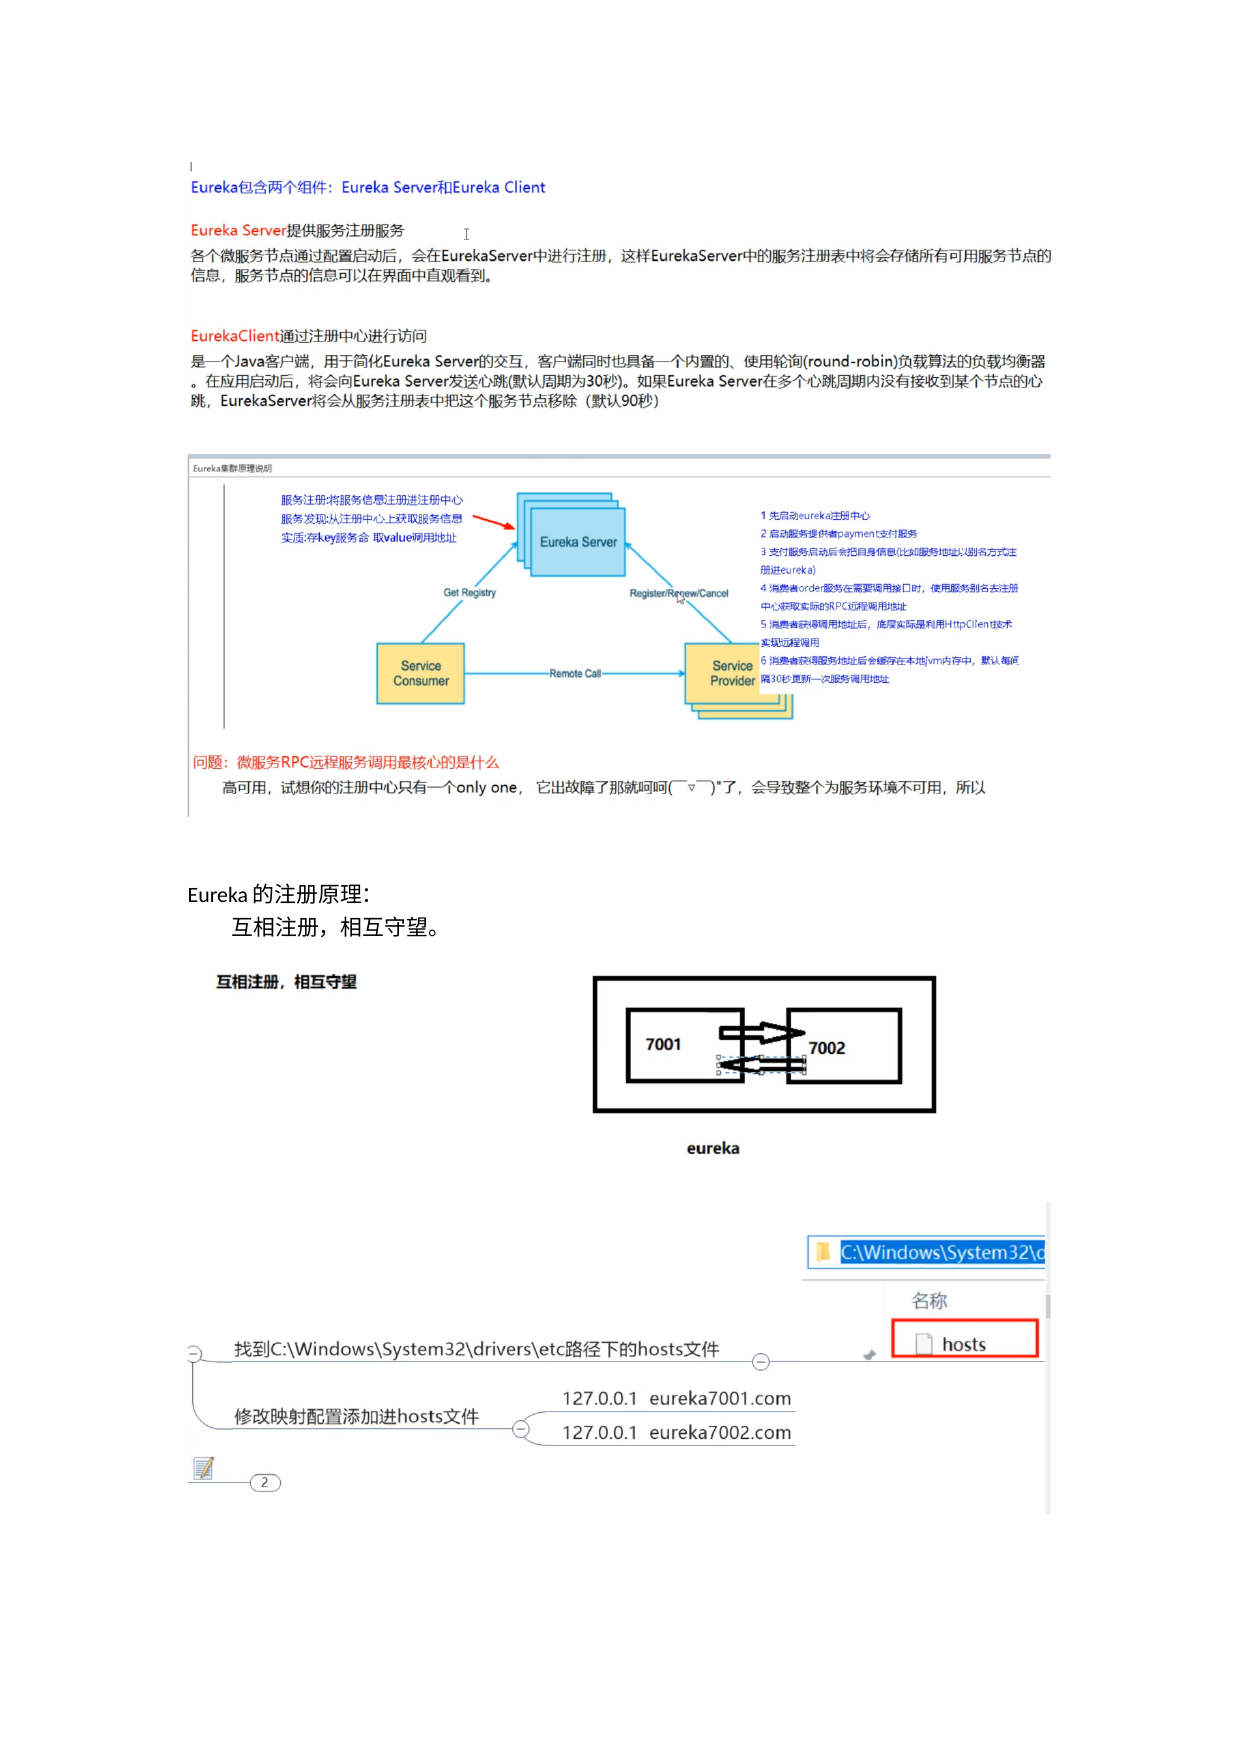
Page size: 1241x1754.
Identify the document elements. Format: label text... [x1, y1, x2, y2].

picture [187, 162, 1053, 448]
picture [187, 1202, 1051, 1515]
picture [187, 454, 1051, 817]
picture [187, 942, 1052, 1185]
text Eureka的注册原理： [187, 877, 1053, 909]
text 互相注册，相互守望。 [187, 909, 1053, 942]
